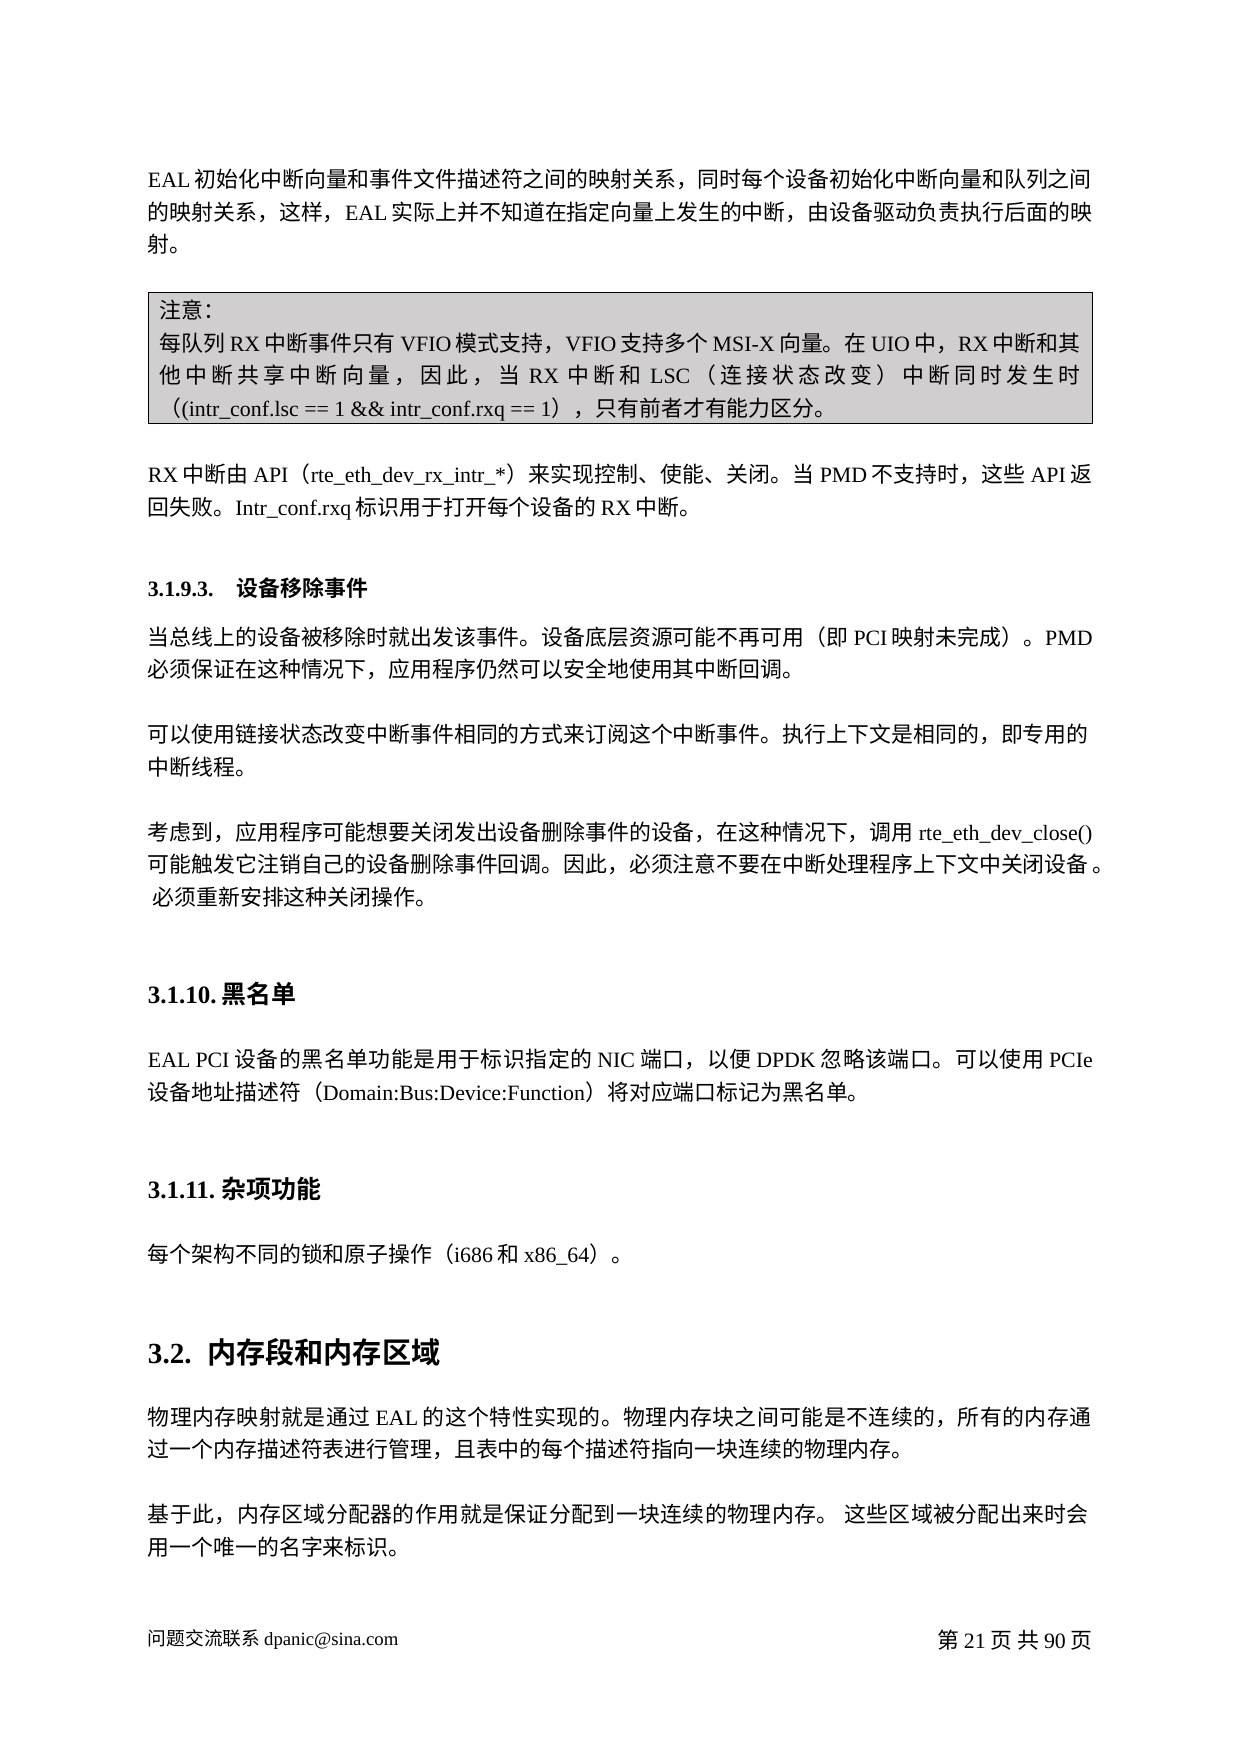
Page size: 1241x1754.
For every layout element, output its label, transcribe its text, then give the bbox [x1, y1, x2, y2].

text RX中断由API（rte_eth_dev_rx_intr_*）来实现控制、使能、关闭。当PMD不支持时，这些API返回失败。Intr_conf.rxq标识用于打开每个设备的RX中断。 [148, 457, 1092, 522]
text 基于此，内存区域分配器的作用就是保证分配到一块连续的物理内存。 这些区域被分配出来时会用一个唯一的名字来标识。 [148, 1497, 1092, 1562]
text EAL初始化中断向量和事件文件描述符之间的映射关系，同时每个设备初始化中断向量和队列之间的映射关系，这样，EAL实际上并不知道在指定向量上发生的中断，由设备驱动负责执行后面的映射。 [148, 162, 1092, 259]
text EAL PCI设备的黑名单功能是用于标识指定的NIC端口，以便DPDK忽略该端口。可以使用PCIe设备地址描述符（Domain:Bus:Device:Function）将对应端口标记为黑名单。 [148, 1042, 1092, 1107]
text 每个架构不同的锁和原子操作（i686和x86_64）。 [148, 1237, 1092, 1269]
text 物理内存映射就是通过EAL的这个特性实现的。物理内存块之间可能是不连续的，所有的内存通过一个内存描述符表进行管理，且表中的每个描述符指向一块连续的物理内存。 [148, 1399, 1092, 1464]
subtitle 杂项功能 [148, 1155, 1092, 1220]
subtitle 内存段和内存区域 [148, 1318, 1092, 1383]
table_header 注意： 每队列RX中断事件只有VFIO模式支持，VFIO支持多个MSI-X向量。在UIO中，RX中断和其他中断共享中断向量，因此，当RX中断和LSC（连接状态改变）中断同时发生时（(intr_conf.lsc == 1 && intr_conf.rxq == 1），只有前者才有能力区分。 [149, 293, 1092, 423]
text 考虑到，应用程序可能想要关闭发出设备删除事件的设备，在这种情况下，调用rte_eth_dev_close()可能触发它注销自己的设备删除事件回调。因此，必须注意不要在中断处理程序上下文中关闭设备。 必须重新安排这种关闭操作。 [148, 814, 1092, 912]
text 可以使用链接状态改变中断事件相同的方式来订阅这个中断事件。执行上下文是相同的，即专用的中断线程。 [148, 717, 1092, 782]
subtitle 设备移除事件 [148, 570, 1092, 603]
text 当总线上的设备被移除时就出发该事件。设备底层资源可能不再可用（即PCI映射未完成）。PMD必须保证在这种情况下，应用程序仍然可以安全地使用其中断回调。 [148, 619, 1092, 684]
subtitle 黑名单 [148, 960, 1092, 1025]
